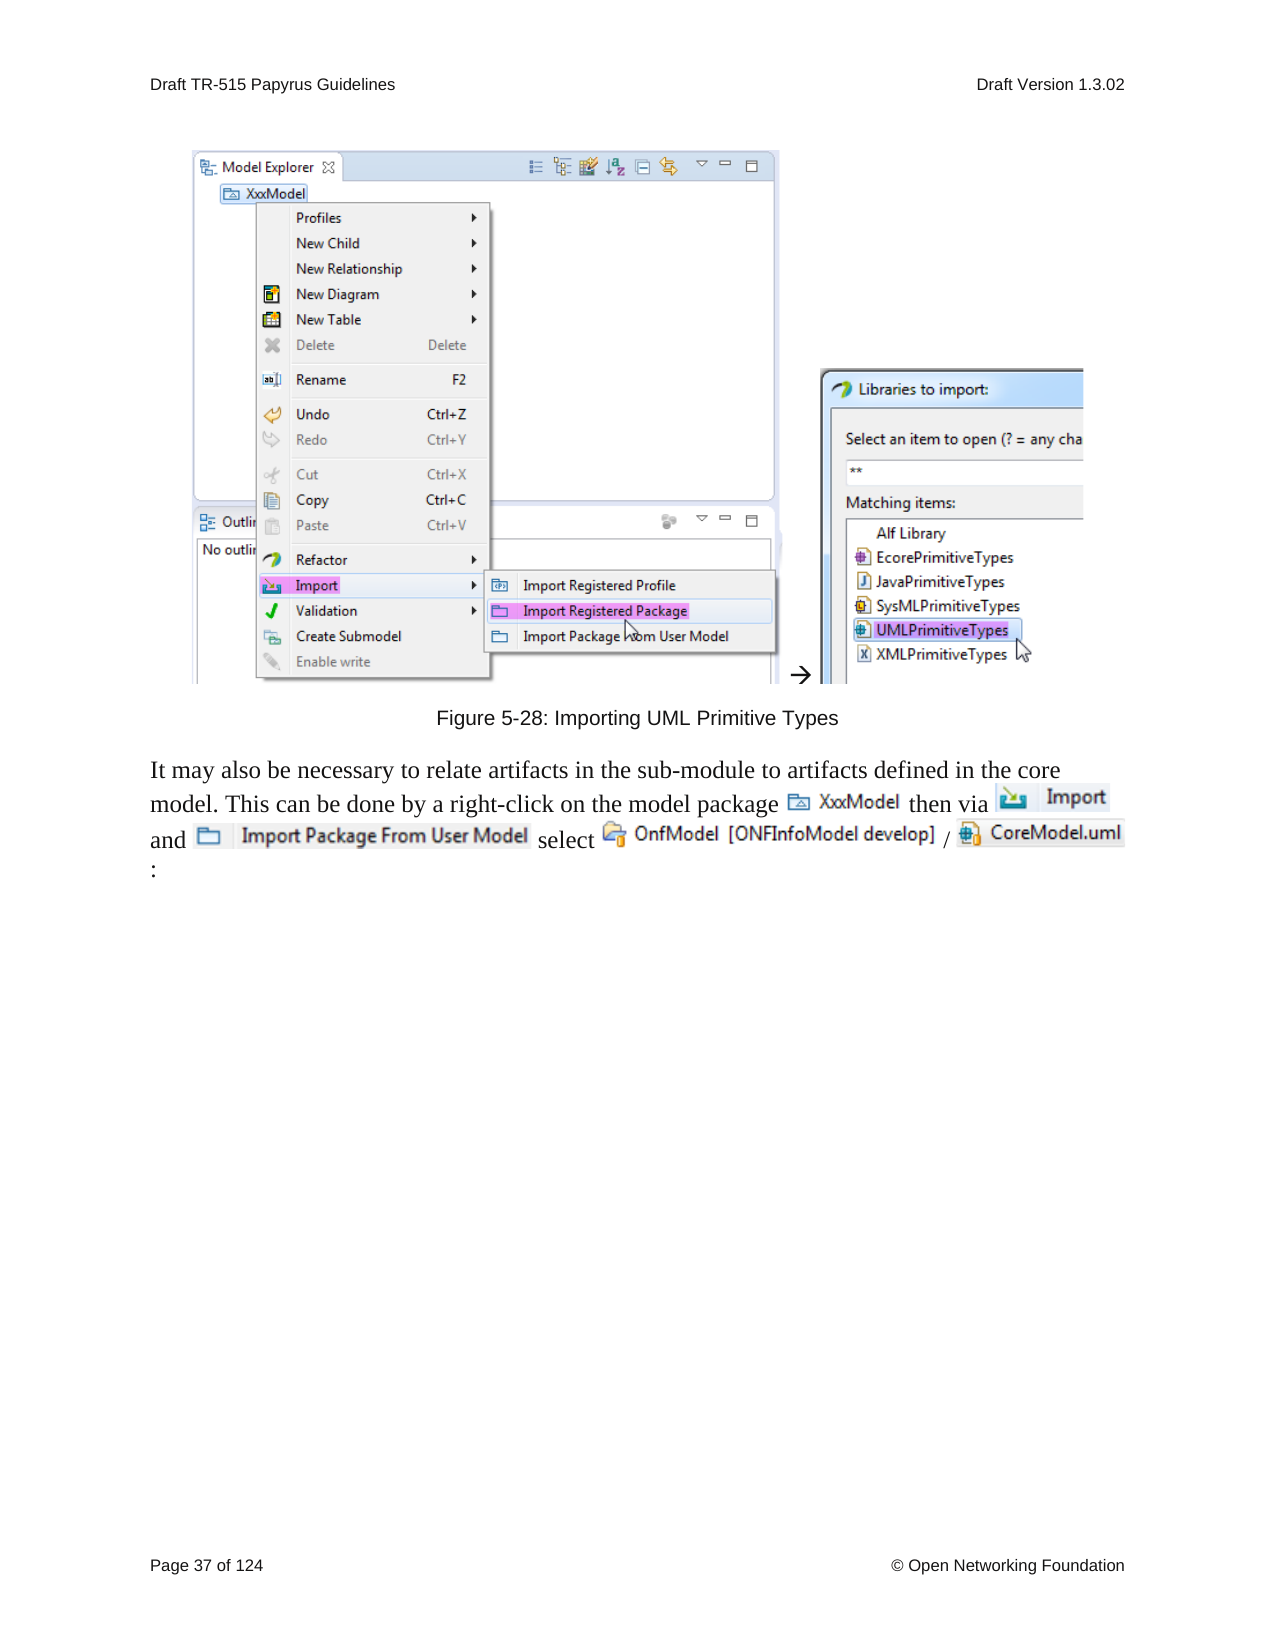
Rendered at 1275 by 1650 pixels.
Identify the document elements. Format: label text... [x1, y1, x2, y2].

picture [994, 783, 1111, 812]
picture [191, 150, 783, 684]
picture [785, 791, 903, 812]
picture [820, 368, 1084, 684]
picture [956, 817, 1125, 849]
picture [192, 823, 532, 849]
text It may also be necessary to relate artifacts in the sub-module to artifacts defined in the core model. This can be done by a right-click on the model package then via and select / : [150, 755, 1125, 883]
picture [600, 818, 937, 849]
